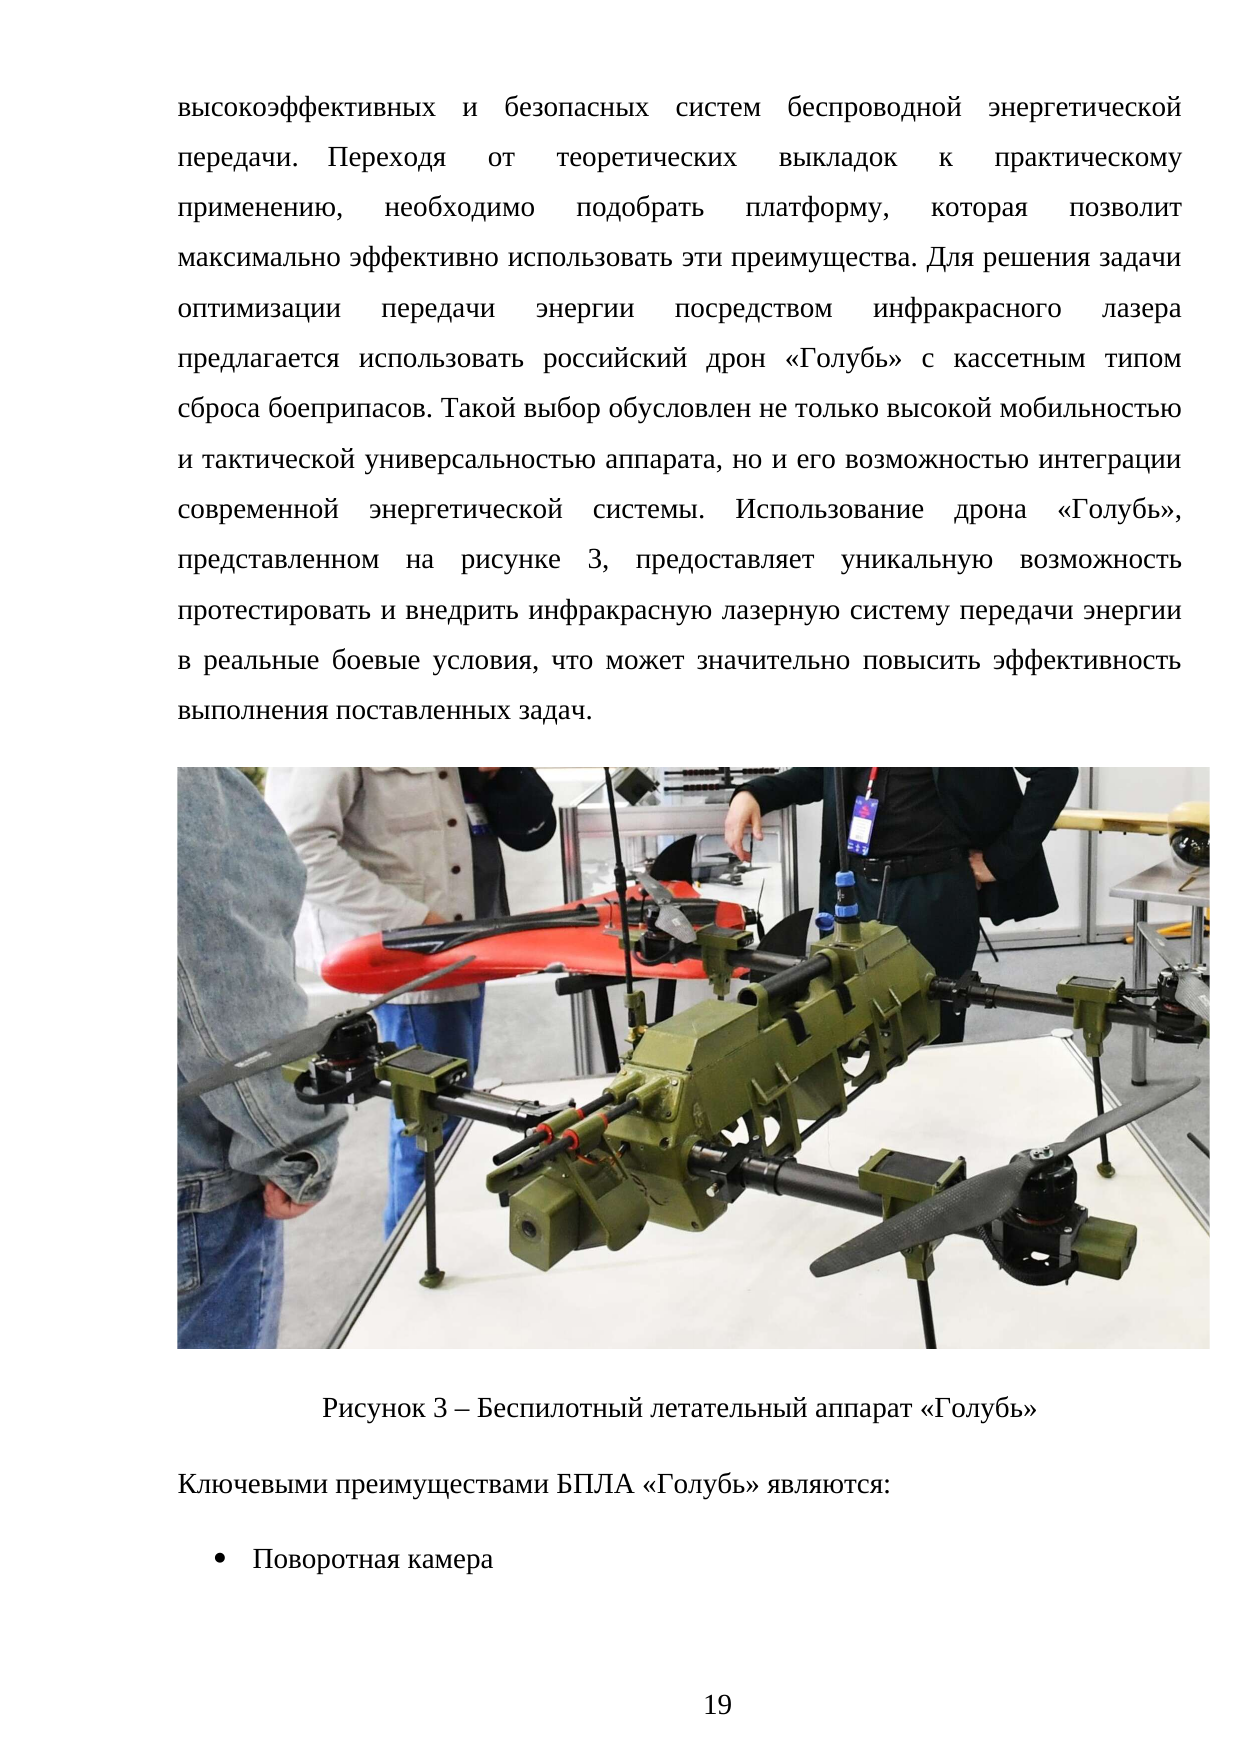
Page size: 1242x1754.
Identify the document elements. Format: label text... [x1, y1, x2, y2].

text Ключевыми преимуществами БПЛА «Голубь» являются: [177, 1466, 1183, 1499]
text Рисунок 3 – Беспилотный летательный аппарат «Голубь» [177, 1391, 1183, 1424]
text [177, 89, 1183, 726]
picture [177, 767, 1210, 1349]
list Поворотная камера [215, 1541, 1183, 1575]
